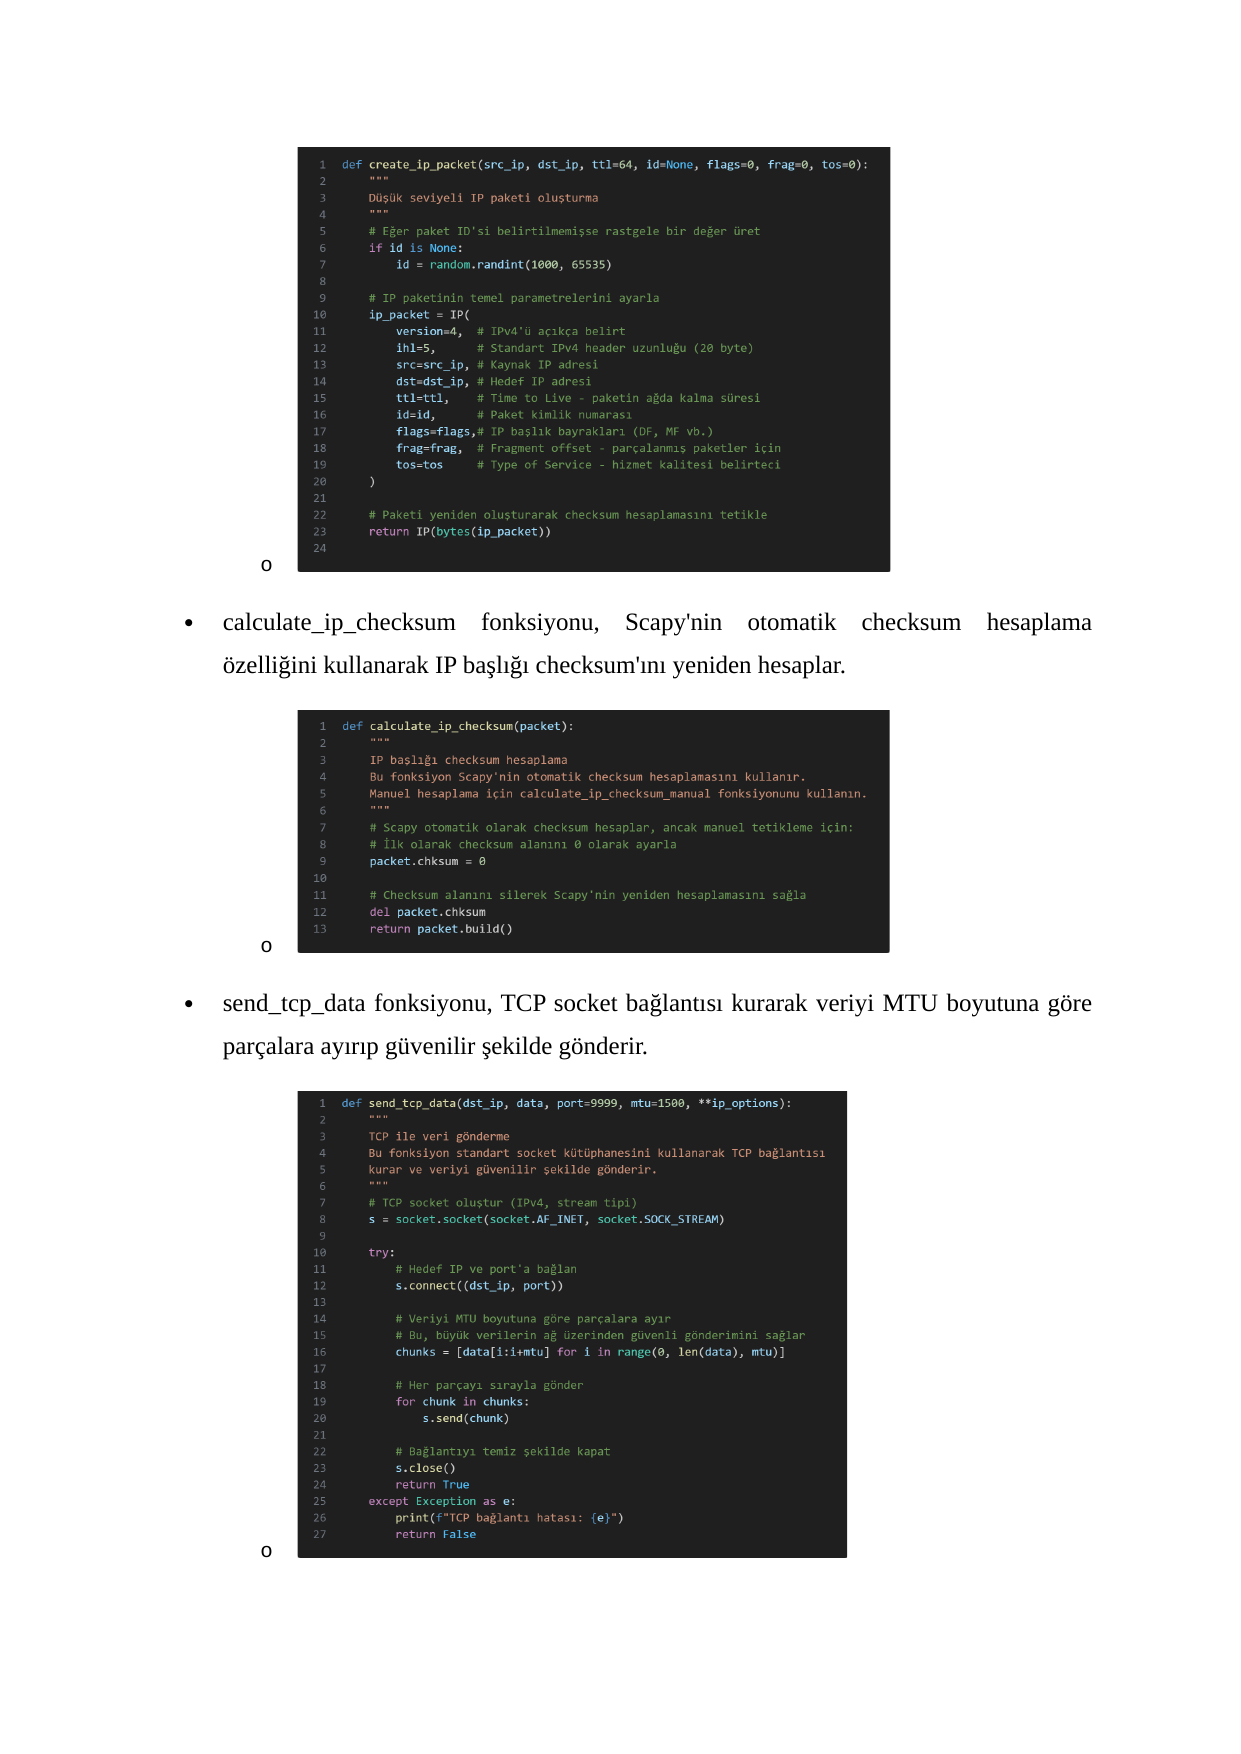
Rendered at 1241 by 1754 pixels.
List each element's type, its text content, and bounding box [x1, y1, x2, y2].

list calculate_ip_checksum fonksiyonu, Scapy'nin otomatik checksum hesaplama özelliğini kullanarak IP başlığı checksum'ını yeniden hesaplar. [185, 607, 1093, 679]
list send_tcp_data fonksiyonu, TCP socket bağlantısı kurarak veriyi MTU boyutuna göre parçalara ayırıp güvenilir şekilde gönderir. [185, 988, 1093, 1060]
picture [297, 710, 890, 953]
picture [297, 1091, 848, 1558]
picture [297, 147, 891, 572]
